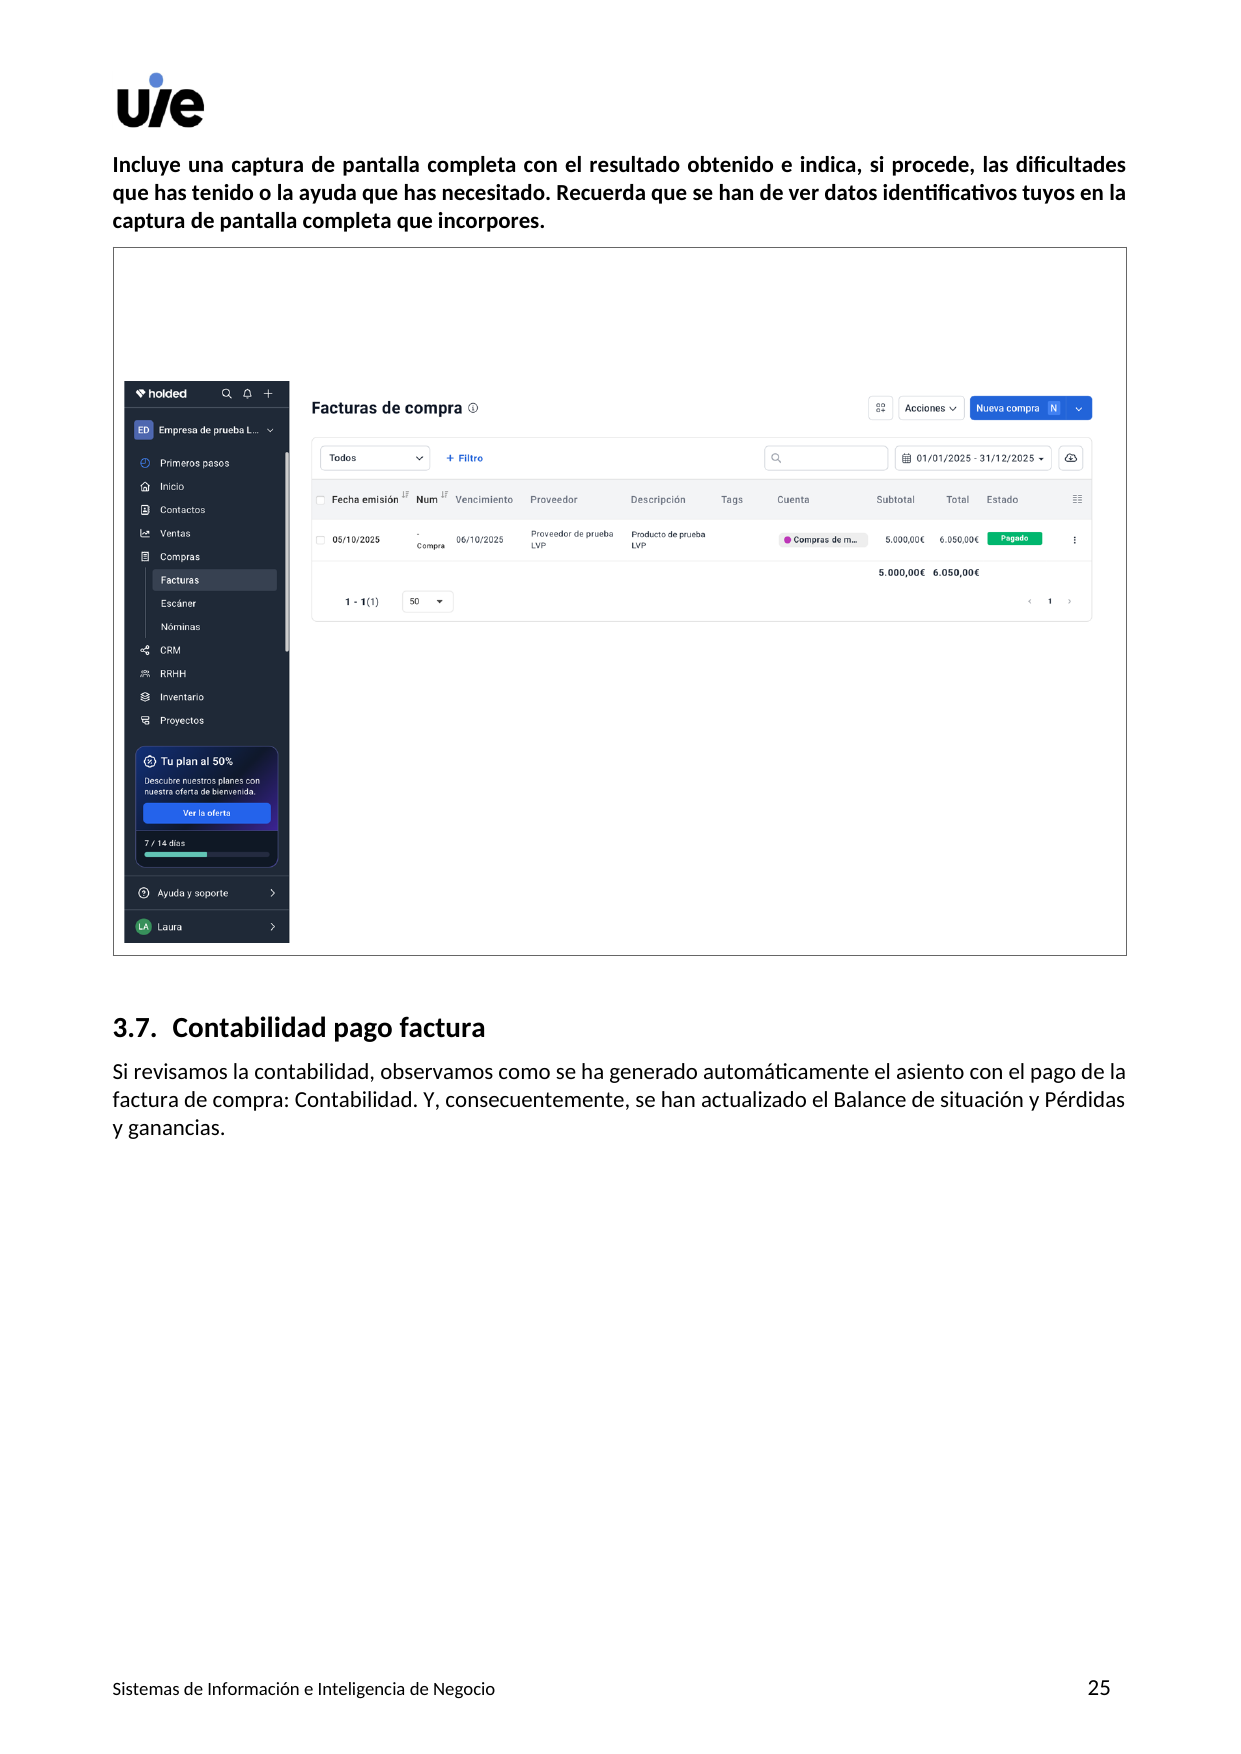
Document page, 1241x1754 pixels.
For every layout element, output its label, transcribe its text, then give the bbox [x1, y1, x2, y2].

picture [124, 381, 1114, 943]
subtitle Contabilidad pago factura [112, 1009, 1128, 1044]
picture [112, 71, 207, 130]
table_header [114, 248, 1126, 955]
text Incluye una captura de pantalla completa con el resultado obtenido e indica, si procede, las dificultades que has tenido o la ayuda que has necesitado. Recuerda que se han de ver datos identificativos tuyos en la captura de pantalla completa que incorpores. [112, 150, 1128, 234]
text Si revisamos la contabilidad, observamos como se ha generado automáticamente el asiento con el pago de la factura de compra: Contabilidad. Y, consecuentemente, se han actualizado el Balance de situación y Pérdidas y ganancias. [112, 1057, 1128, 1141]
